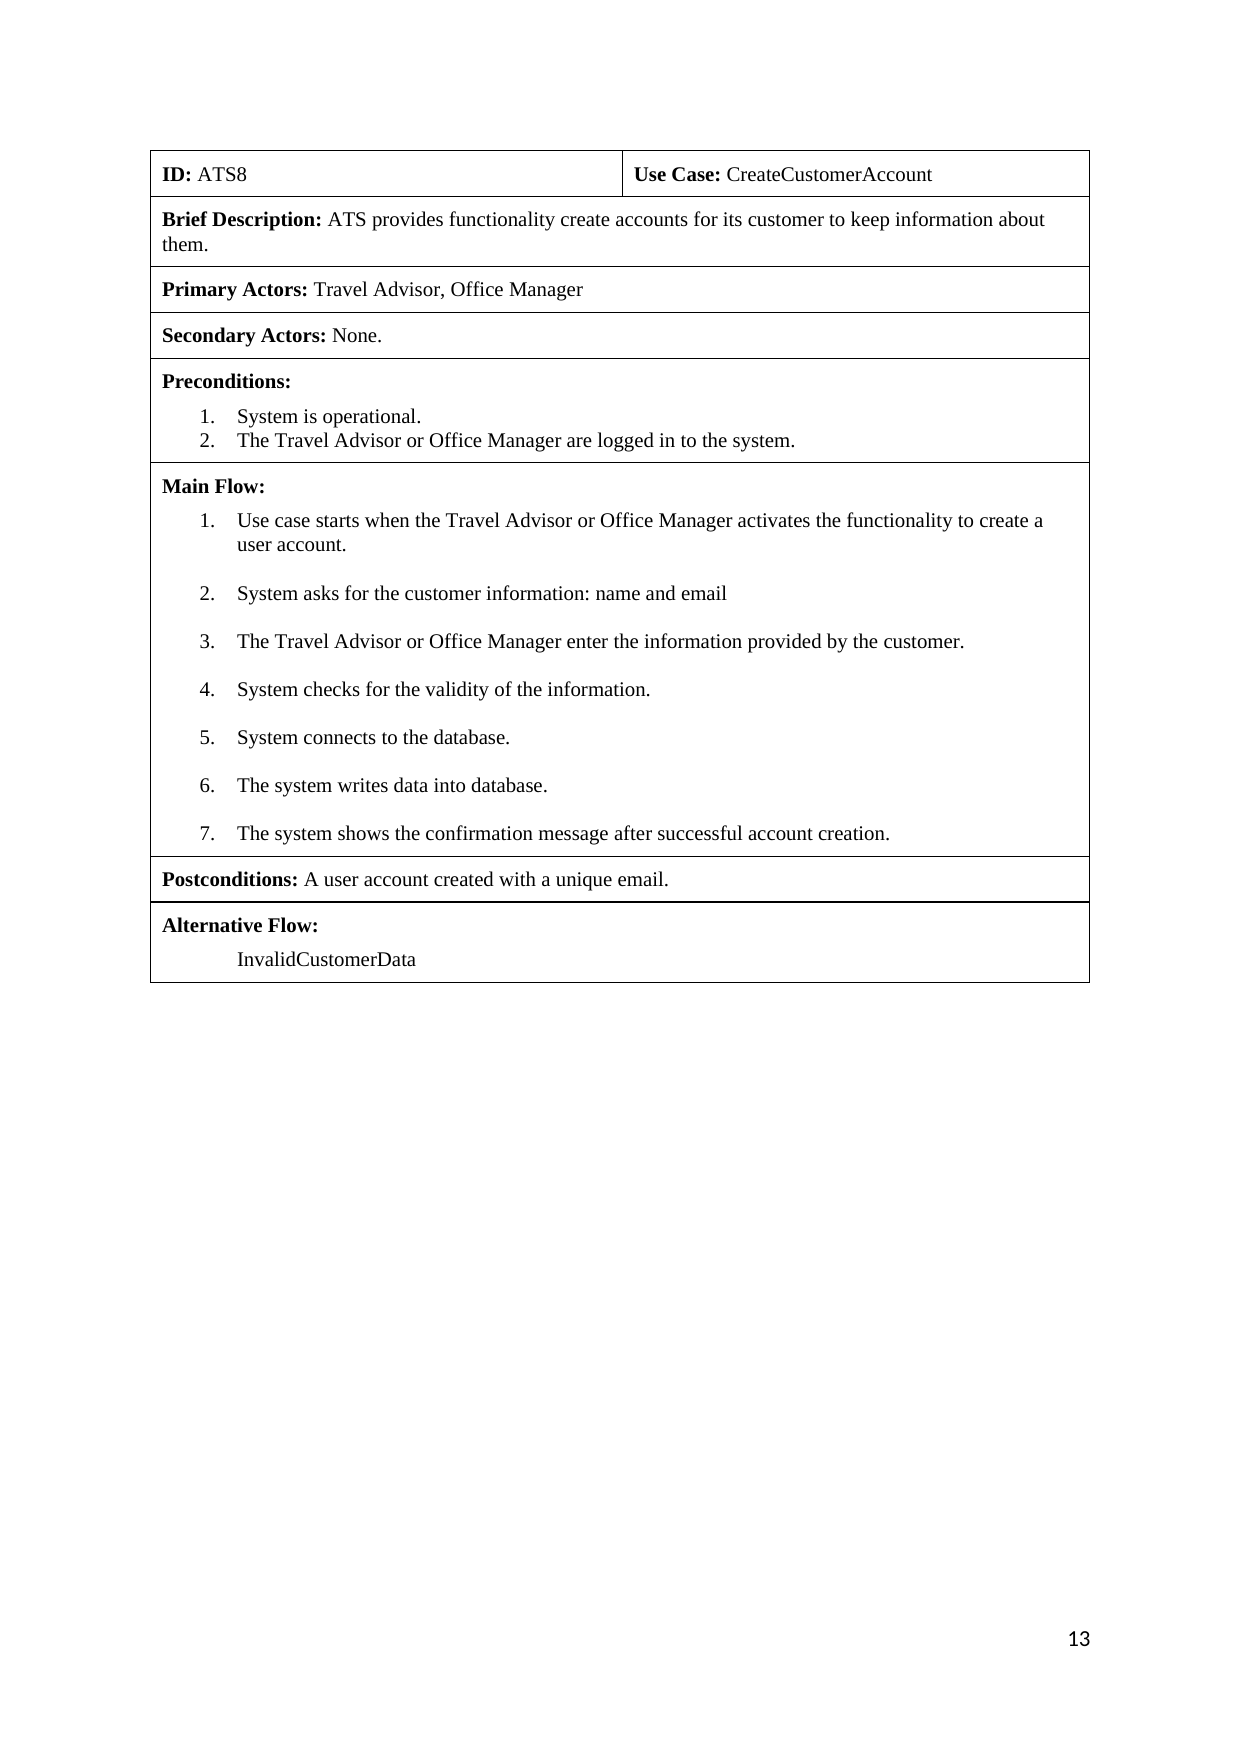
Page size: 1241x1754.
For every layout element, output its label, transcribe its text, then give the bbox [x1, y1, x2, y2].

table_cell Alternative Flow: InvalidCustomerData [151, 903, 1089, 982]
table_cell Main Flow: Use case starts when the Travel Advisor or Office Manager activates the functionality to create a user account. System asks for the customer information: name and email The Travel Advisor or Office Manager enter the information provided by the customer. System checks for the validity of the information. System connects to the database. The system writes data into database. The system shows the confirmation message after successful account creation. [151, 463, 1089, 856]
table_cell Primary Actors: Travel Advisor, Office Manager [151, 267, 1089, 312]
table_cell Preconditions: System is operational. The Travel Advisor or Office Manager are logged in to the system. [151, 359, 1089, 462]
table_header Use Case: CreateCustomerAccount [623, 151, 1089, 196]
table_cell Brief Description: ATS provides functionality create accounts for its customer to keep information about them. [151, 197, 1089, 266]
table_cell Postconditions: A user account created with a unique email. [151, 857, 1089, 901]
table_cell Secondary Actors: None. [151, 313, 1089, 358]
table_header ID: ATS8 [151, 151, 622, 196]
